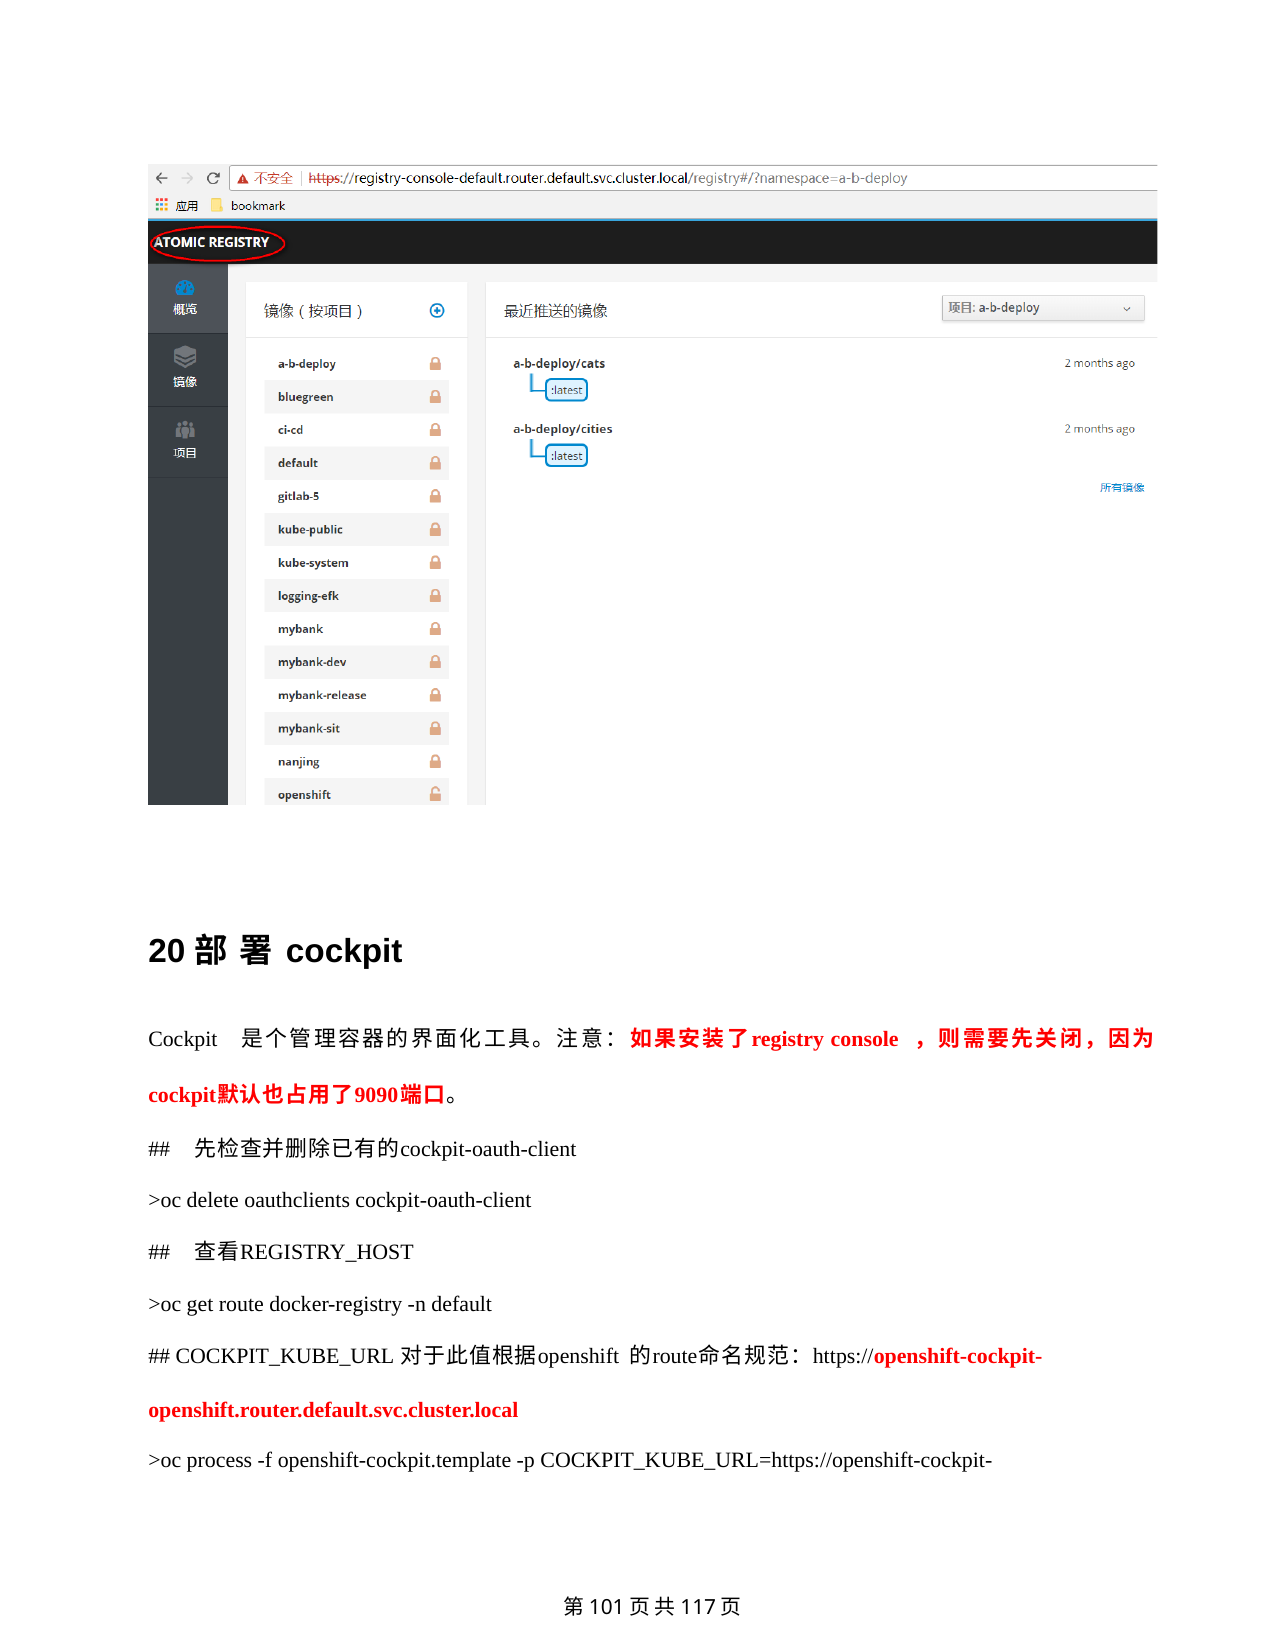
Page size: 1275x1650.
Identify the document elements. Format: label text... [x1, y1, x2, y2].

text ## 查看REGISTRY_HOST [148, 1231, 1156, 1269]
text Cockpit是个管理容器的界面化工具。注意：如果安装了registry console，则需要先关闭，因为cockpit默认也占用了9090端口。 [148, 1018, 1156, 1112]
picture [148, 164, 1158, 805]
text ## 先检查并删除已有的cockpit-oauth-client [148, 1128, 1156, 1165]
text >oc delete oauthclients cockpit-oauth-client [148, 1181, 1156, 1219]
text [148, 1441, 1156, 1478]
subtitle 部署cockpit [148, 911, 1156, 986]
text >oc get route docker-registry -n default [148, 1284, 1156, 1322]
text ## COCKPIT_KUBE_URL对于此值根据openshift的route命名规范：https://openshift-cockpit-openshift.router.default.svc.cluster.local [148, 1335, 1156, 1428]
